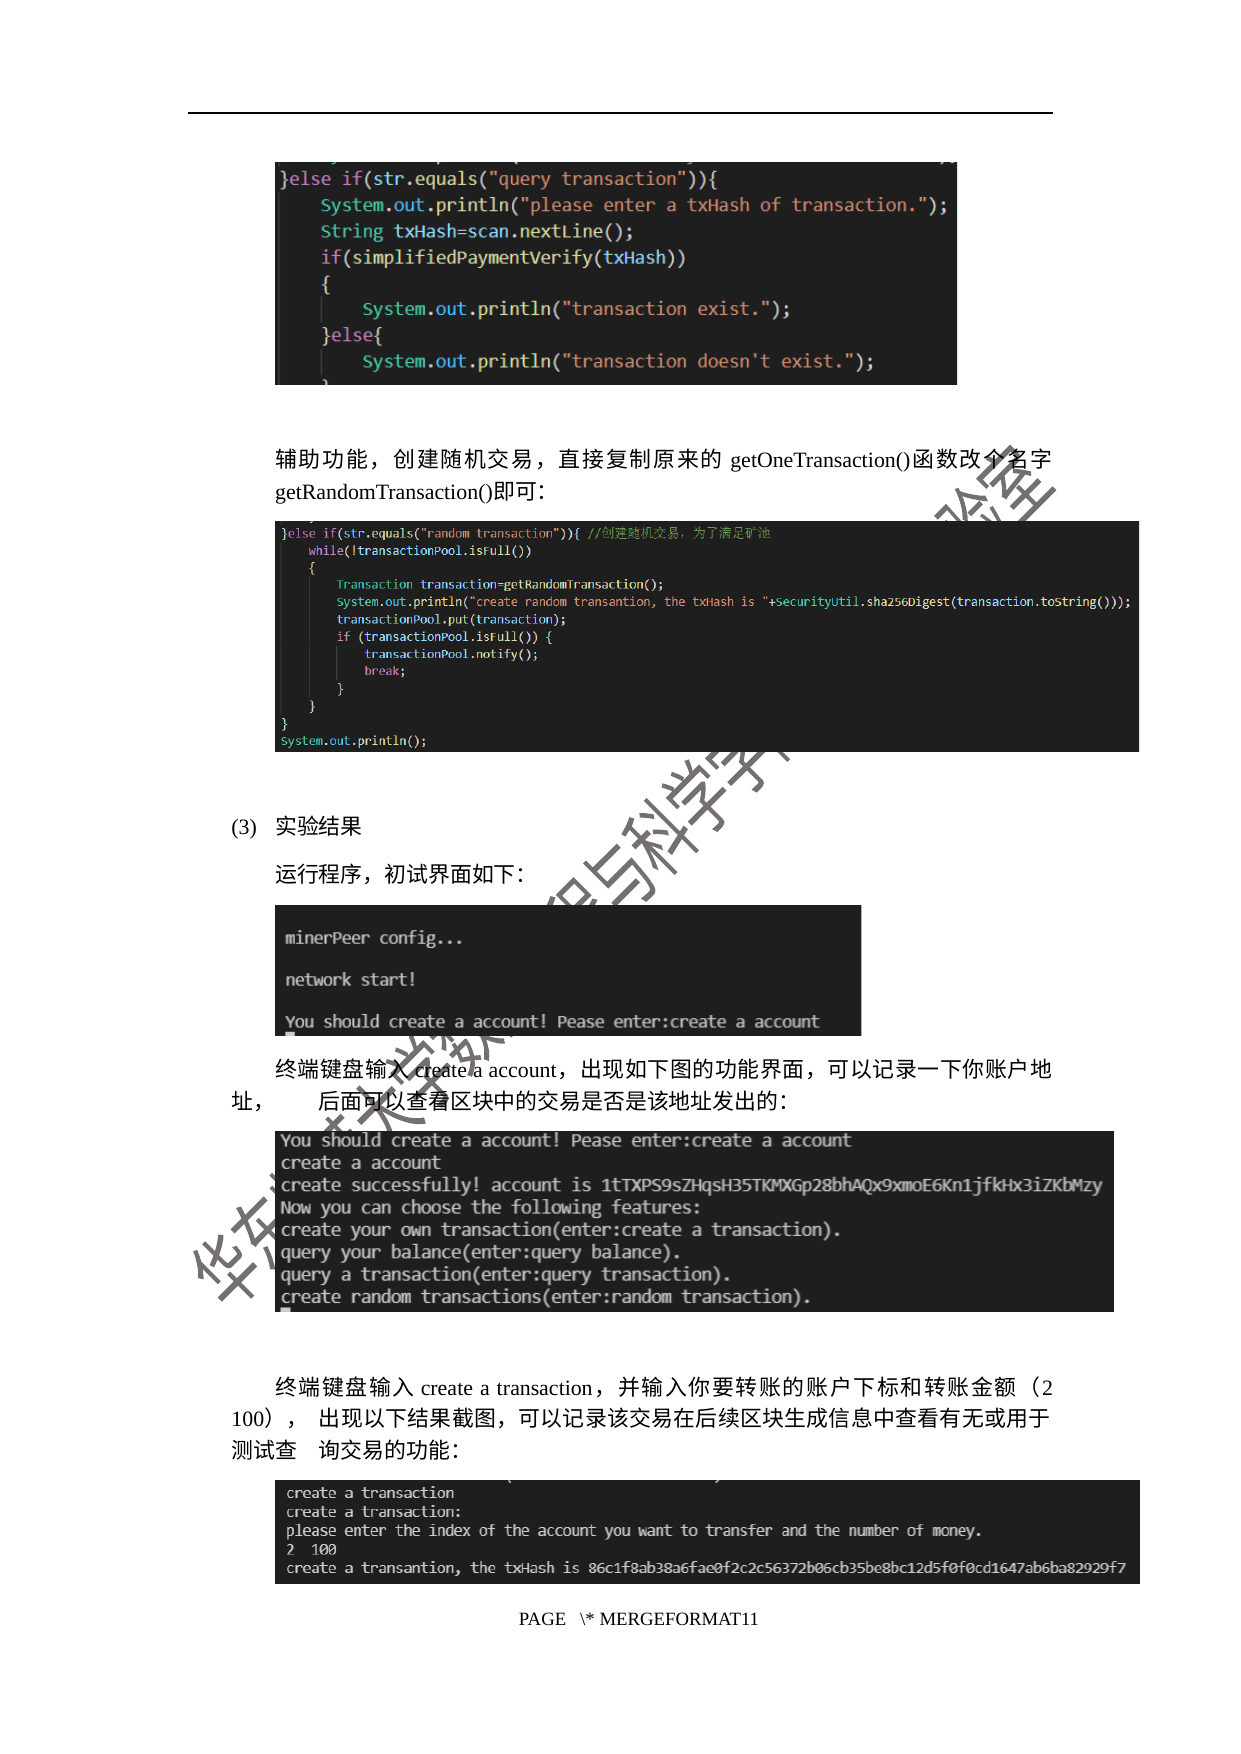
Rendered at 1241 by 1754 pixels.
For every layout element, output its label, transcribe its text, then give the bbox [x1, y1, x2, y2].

text 终端键盘输入create a transaction，并输入你要转账的账户下标和转账金额（2 100）， 出现以下结果截图，可以记录该交易在后续区块生成信息中查看有无或用于测试查 询交易的功能： [231, 1369, 1053, 1464]
picture [275, 905, 862, 1036]
picture [275, 162, 958, 385]
text 运行程序，初试界面如下： [231, 857, 1053, 889]
picture [275, 1480, 1140, 1584]
picture [275, 1131, 1114, 1312]
picture [275, 521, 1140, 752]
list 实验结果 [187, 809, 1053, 841]
text 辅助功能，创建随机交易，直接复制原来的getOneTransaction()函数改个名字 getRandomTransaction()即可： [231, 442, 1053, 506]
text 终端键盘输入create a account，出现如下图的功能界面，可以记录一下你账户地址， 后面可以查看区块中的交易是否是该地址发出的： [231, 1052, 1053, 1115]
